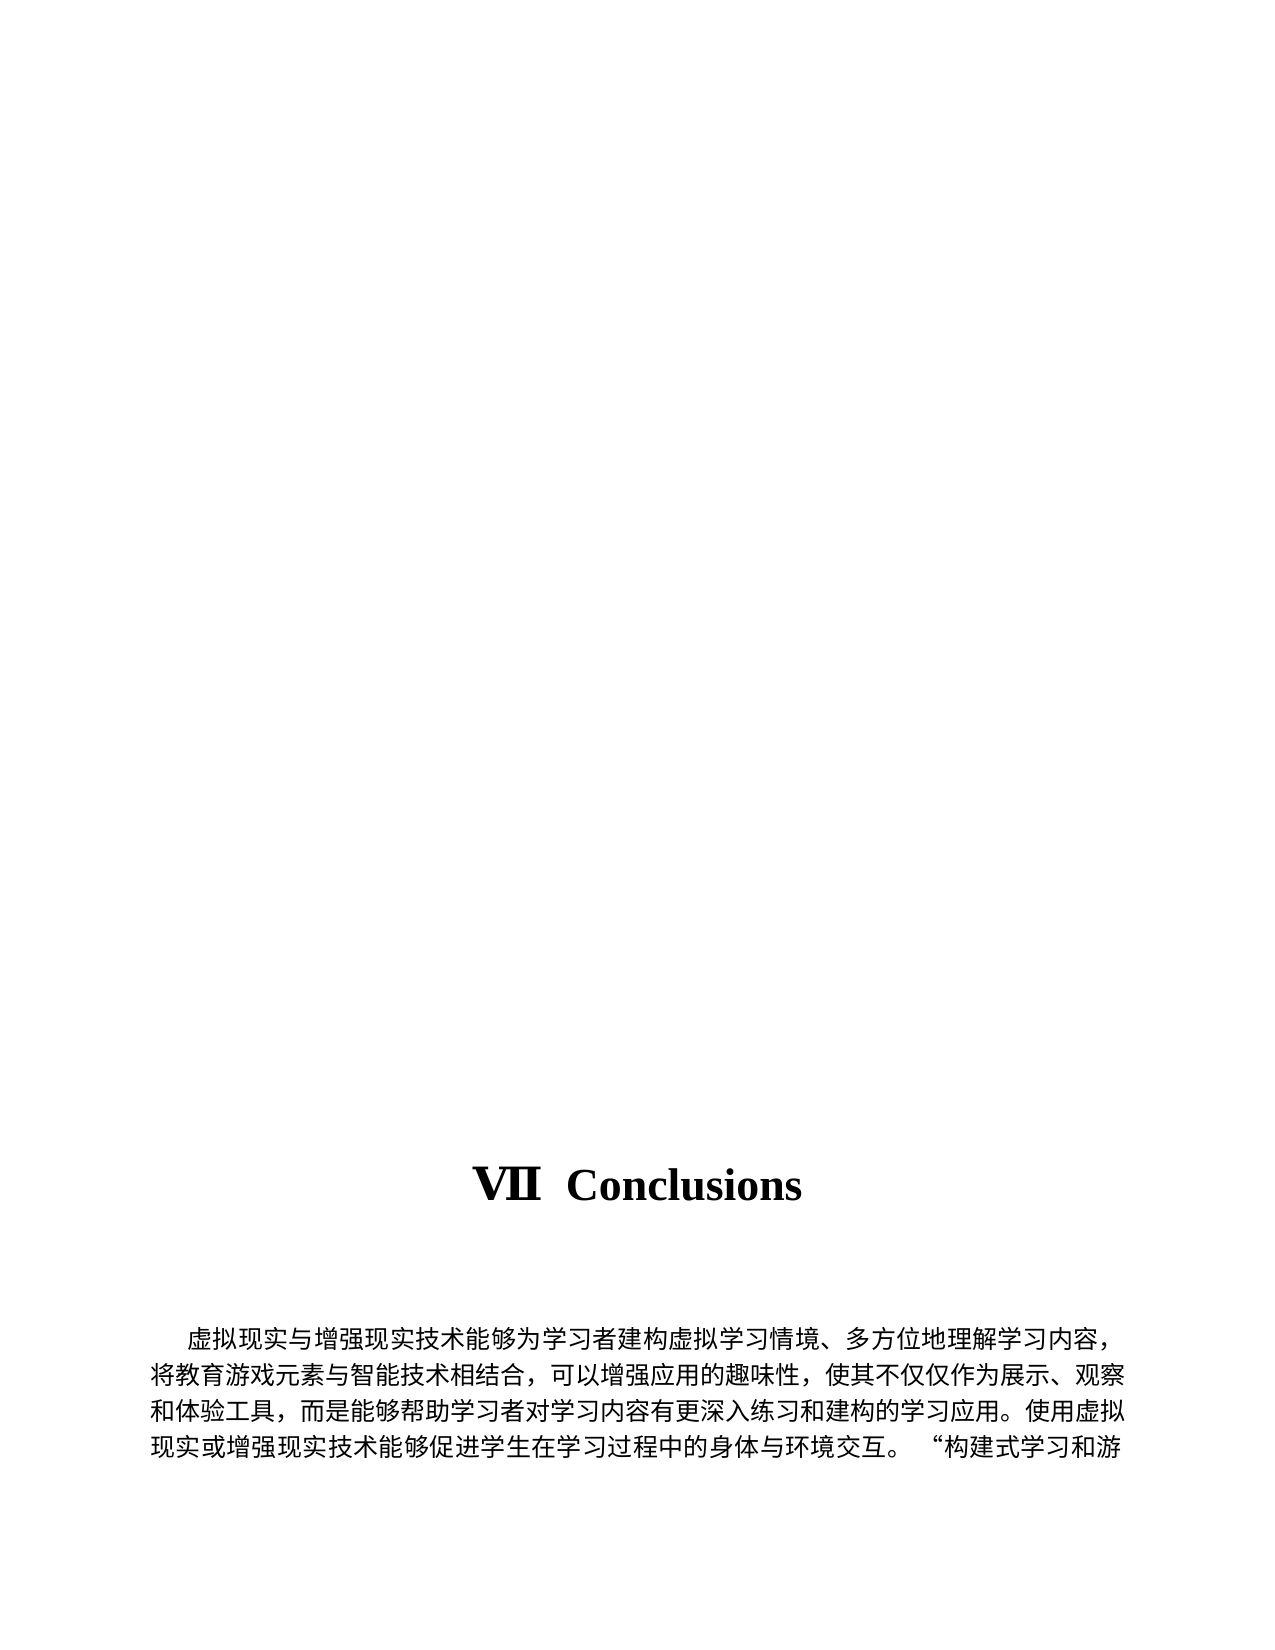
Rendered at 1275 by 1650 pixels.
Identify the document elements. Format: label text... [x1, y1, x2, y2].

text Ⅶ Conclusions [150, 1158, 1125, 1211]
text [150, 1319, 1125, 1464]
